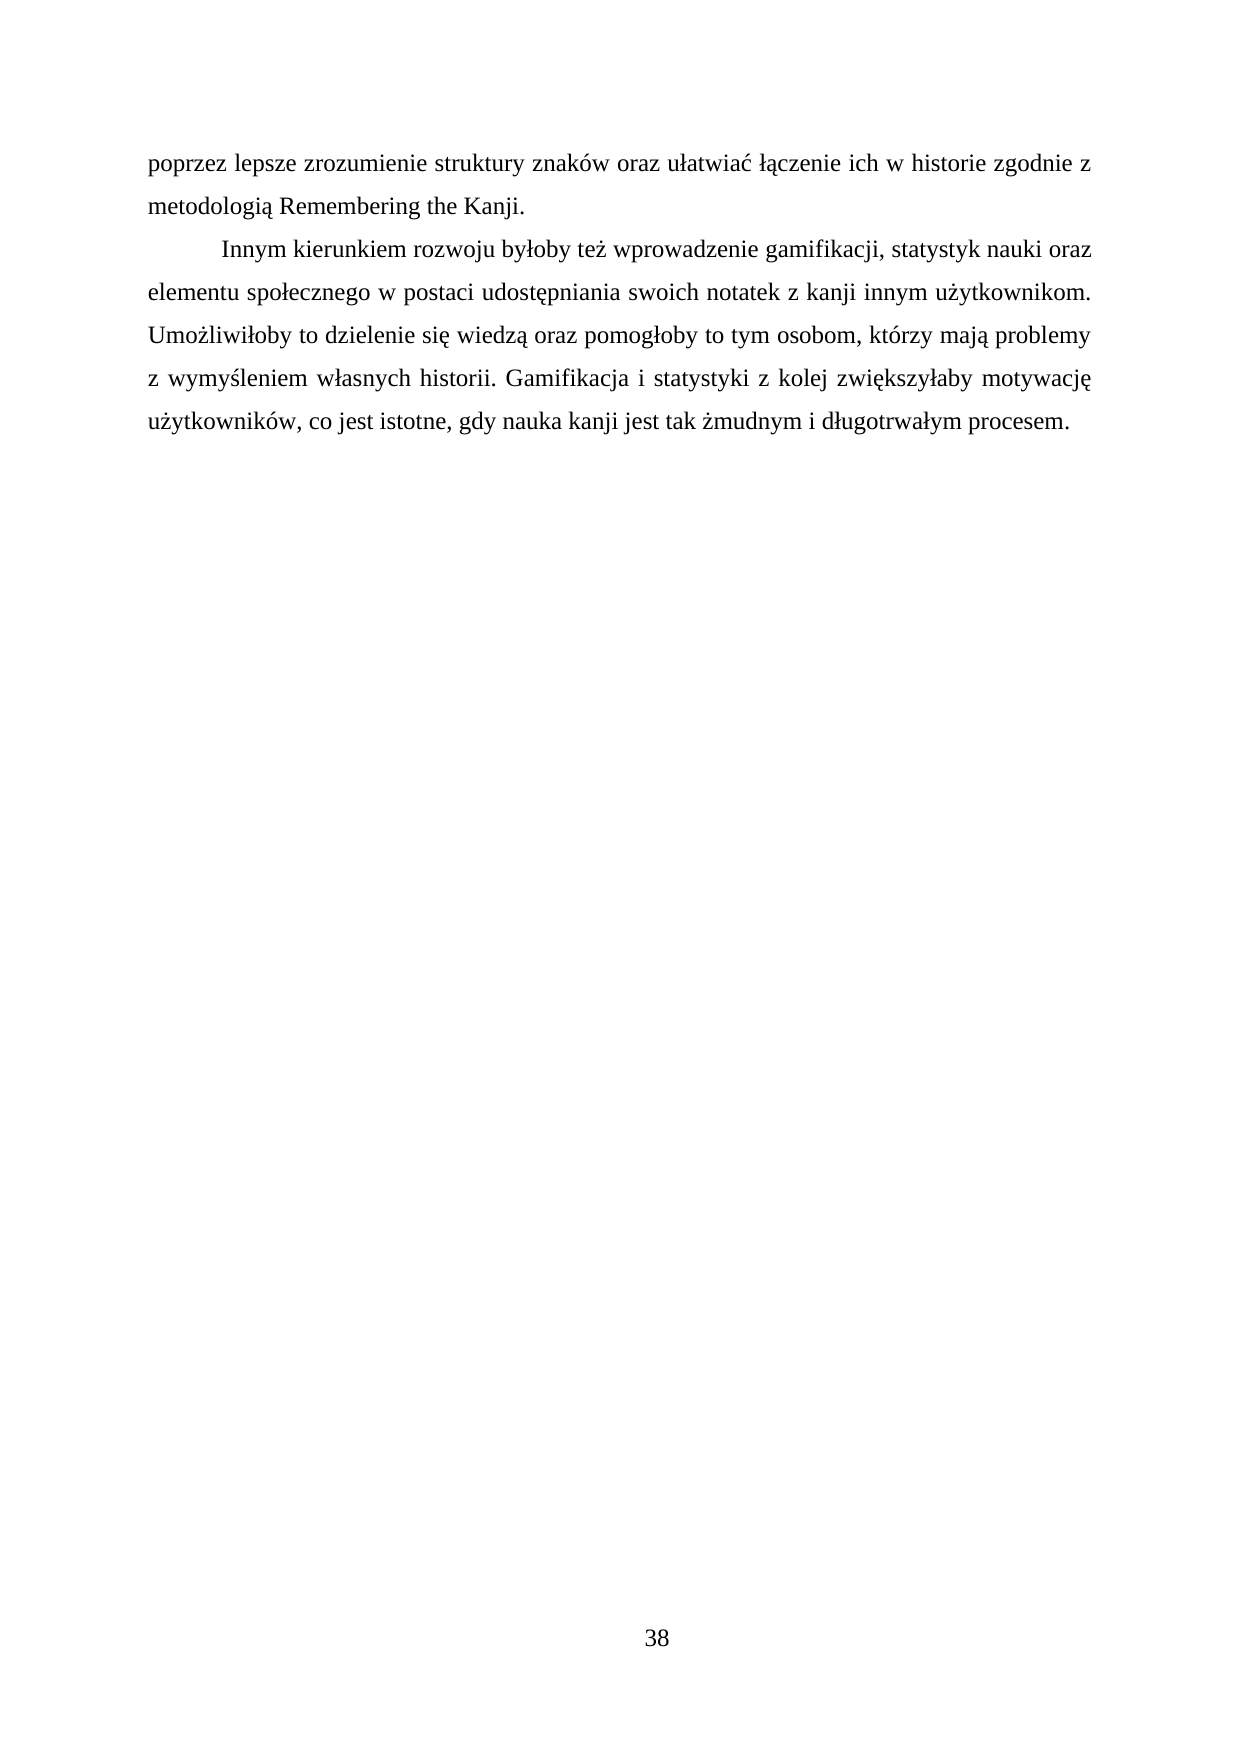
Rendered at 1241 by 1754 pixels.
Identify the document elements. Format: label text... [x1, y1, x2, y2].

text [148, 148, 1093, 219]
text Innym kierunkiem rozwoju byłoby też wprowadzenie gamifikacji, statystyk nauki oraz elementu społecznego w postaci udostępniania swoich notatek z kanji innym użytkownikom. Umożliwiłoby to dzielenie się wiedzą oraz pomogłoby to tym osobom, którzy mają problemy z wymyśleniem własnych historii. Gamifikacja i statystyki z kolej zwiększyłaby motywację użytkowników, co jest istotne, gdy nauka kanji jest tak żmudnym i długotrwałym procesem. [148, 234, 1093, 435]
